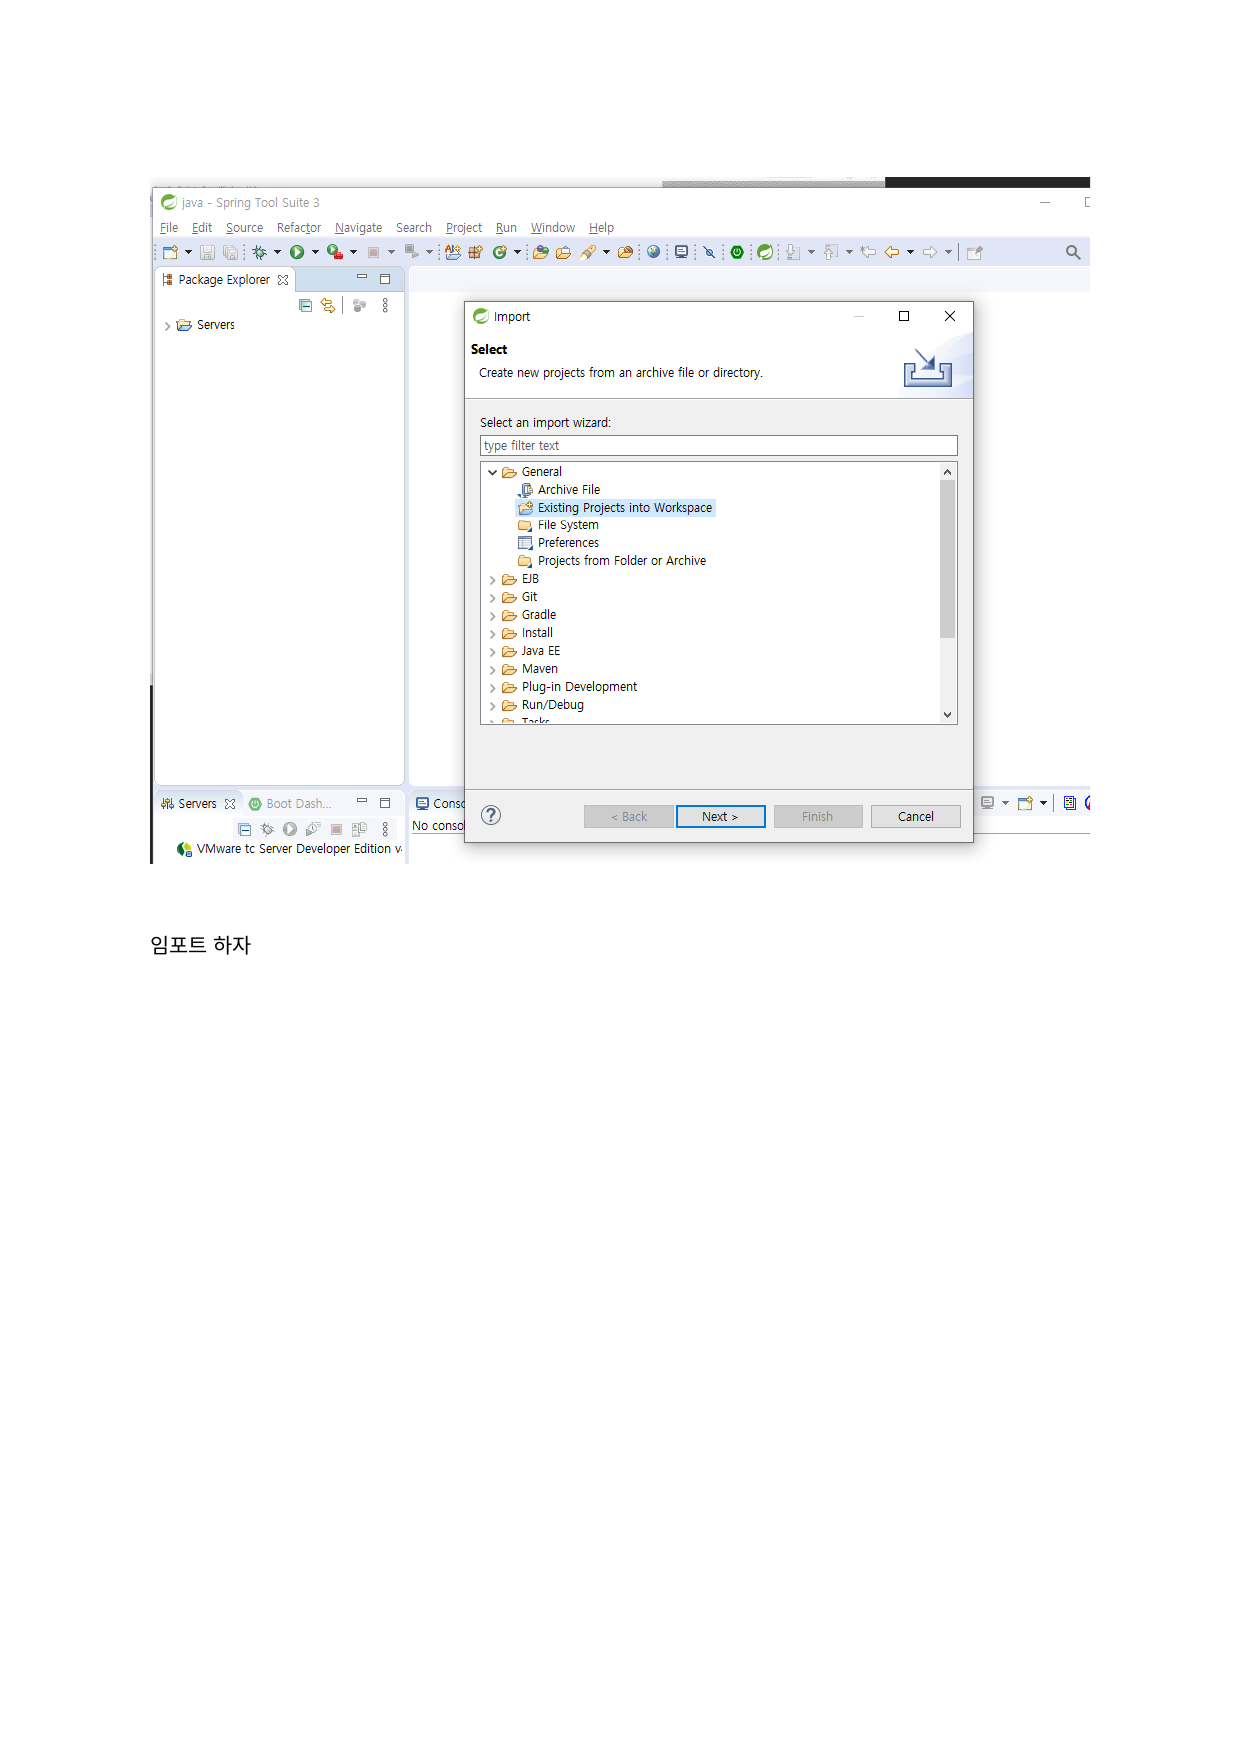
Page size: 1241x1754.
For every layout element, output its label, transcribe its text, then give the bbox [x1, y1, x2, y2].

picture [150, 177, 1091, 864]
text 임포트 하자 [150, 929, 1090, 960]
